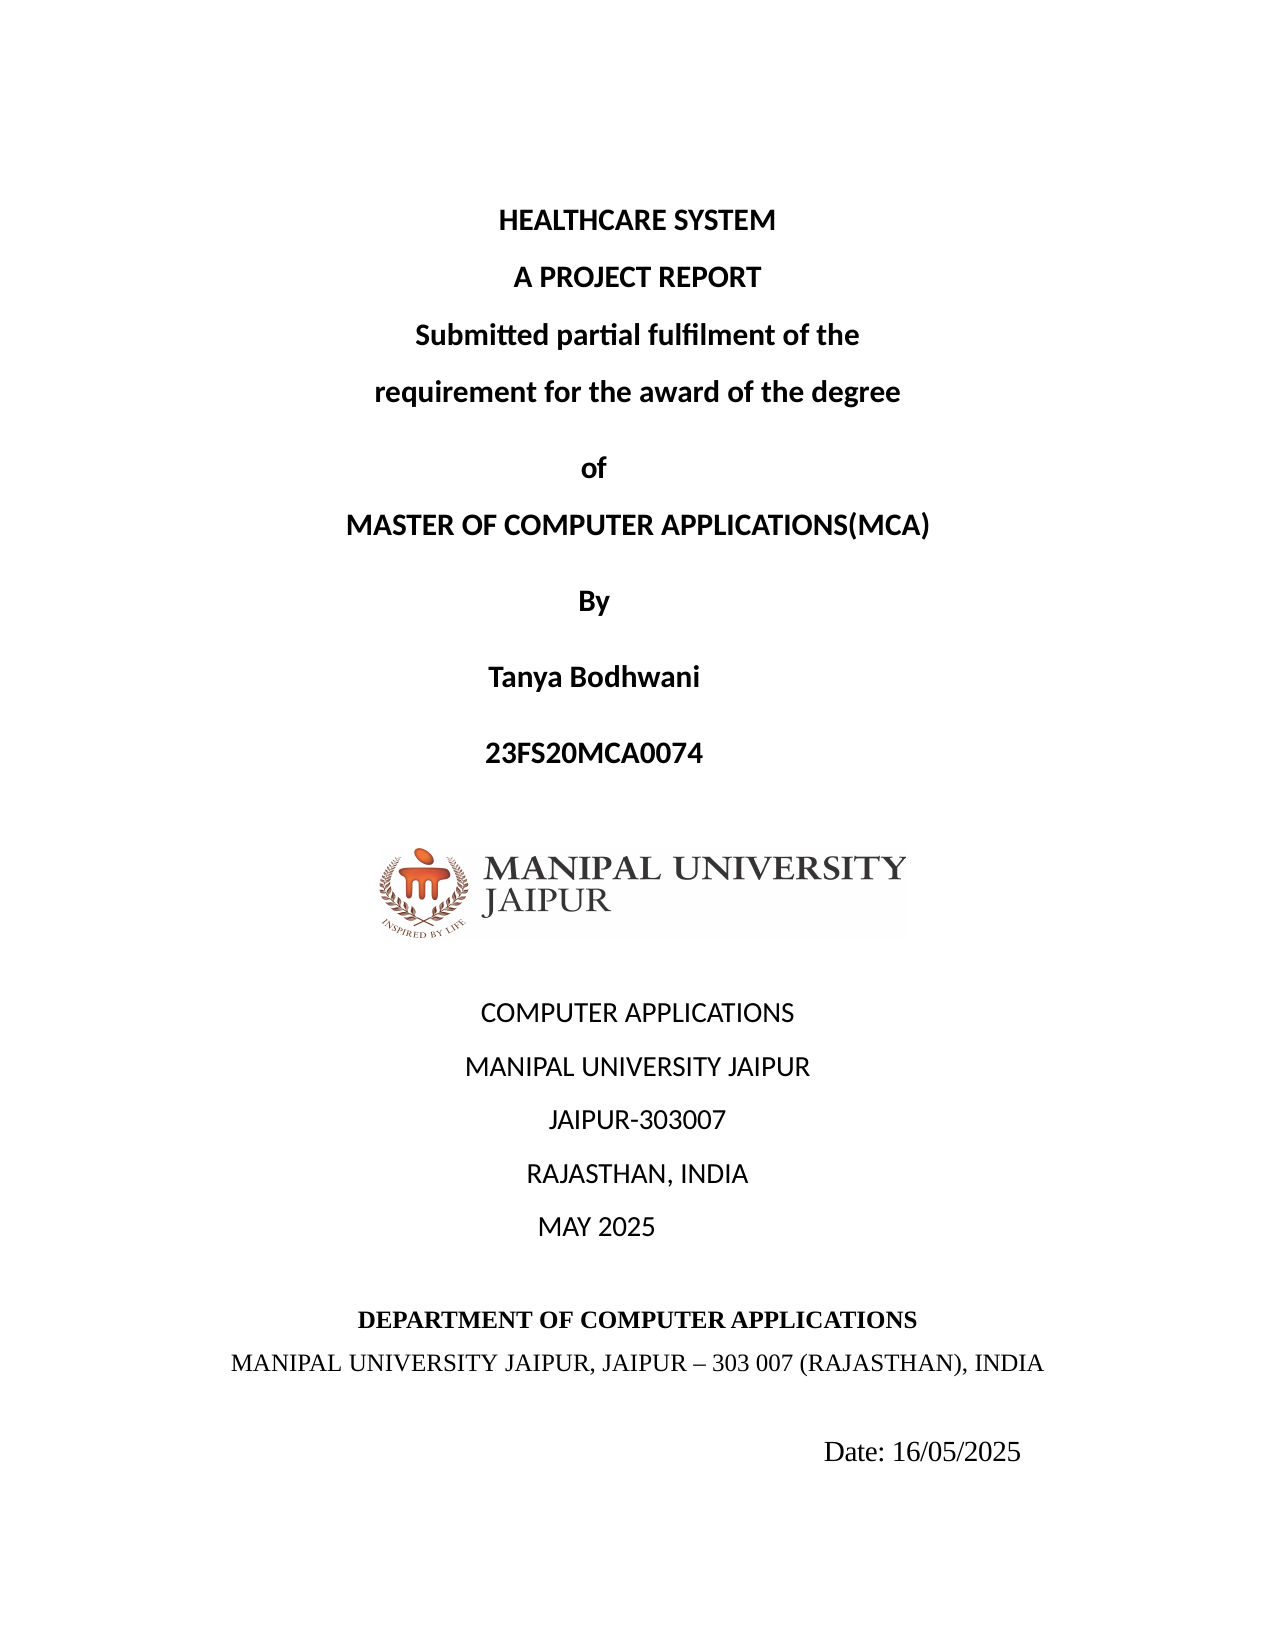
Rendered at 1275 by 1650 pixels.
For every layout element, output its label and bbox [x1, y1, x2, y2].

picture [379, 848, 907, 938]
